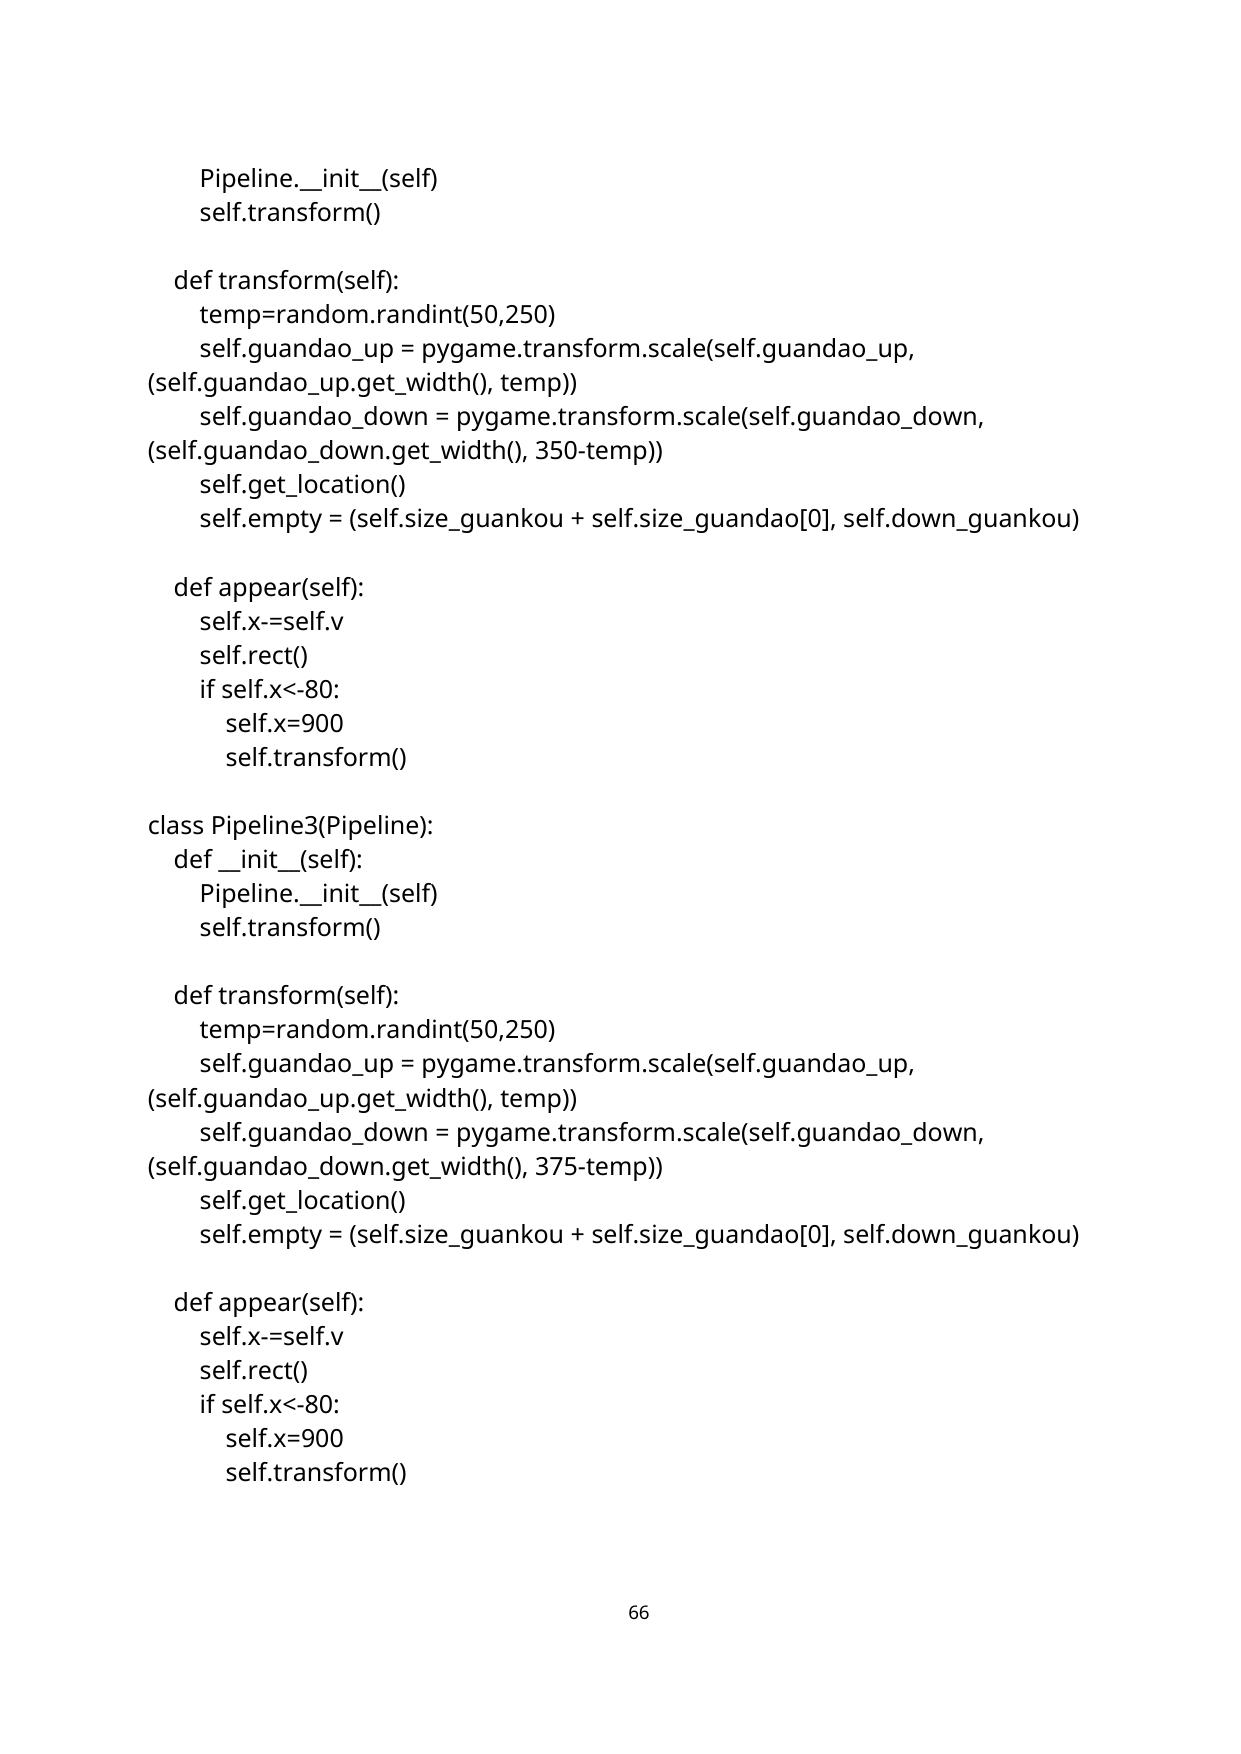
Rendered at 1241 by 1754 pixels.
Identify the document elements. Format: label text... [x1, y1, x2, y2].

text Pipeline.__init__(self) [148, 161, 1092, 194]
text self.x-=self.v [148, 603, 1092, 637]
text def appear(self): [148, 1284, 1092, 1319]
text self.guandao_up = pygame.transform.scale(self.guandao_up, (self.guandao_up.get_width(), temp)) [148, 1046, 1092, 1114]
text self.rect() [148, 1353, 1092, 1387]
text self.empty = (self.size_guankou + self.size_guandao[0], self.down_guankou) [148, 1216, 1092, 1251]
text self.empty = (self.size_guankou + self.size_guandao[0], self.down_guankou) [148, 501, 1092, 535]
text def transform(self): [148, 978, 1092, 1012]
text self.transform() [148, 739, 1092, 774]
text self.transform() [148, 1455, 1092, 1489]
text self.transform() [148, 910, 1092, 944]
text self.guandao_up = pygame.transform.scale(self.guandao_up, (self.guandao_up.get_width(), temp)) [148, 331, 1092, 399]
text self.get_location() [148, 467, 1092, 501]
text def appear(self): [148, 569, 1092, 603]
text class Pipeline3(Pipeline): [148, 808, 1092, 842]
text def __init__(self): [148, 842, 1092, 876]
text def transform(self): [148, 263, 1092, 297]
text self.get_location() [148, 1182, 1092, 1216]
text self.guandao_down = pygame.transform.scale(self.guandao_down, (self.guandao_down.get_width(), 350-temp)) [148, 399, 1092, 467]
text self.guandao_down = pygame.transform.scale(self.guandao_down, (self.guandao_down.get_width(), 375-temp)) [148, 1114, 1092, 1182]
text self.transform() [148, 194, 1092, 229]
text temp=random.randint(50,250) [148, 1012, 1092, 1046]
text if self.x<-80: [148, 671, 1092, 706]
text self.x=900 [148, 706, 1092, 739]
text self.x=900 [148, 1421, 1092, 1455]
text Pipeline.__init__(self) [148, 876, 1092, 910]
text if self.x<-80: [148, 1387, 1092, 1421]
text self.rect() [148, 637, 1092, 671]
text self.x-=self.v [148, 1319, 1092, 1353]
text temp=random.randint(50,250) [148, 297, 1092, 331]
